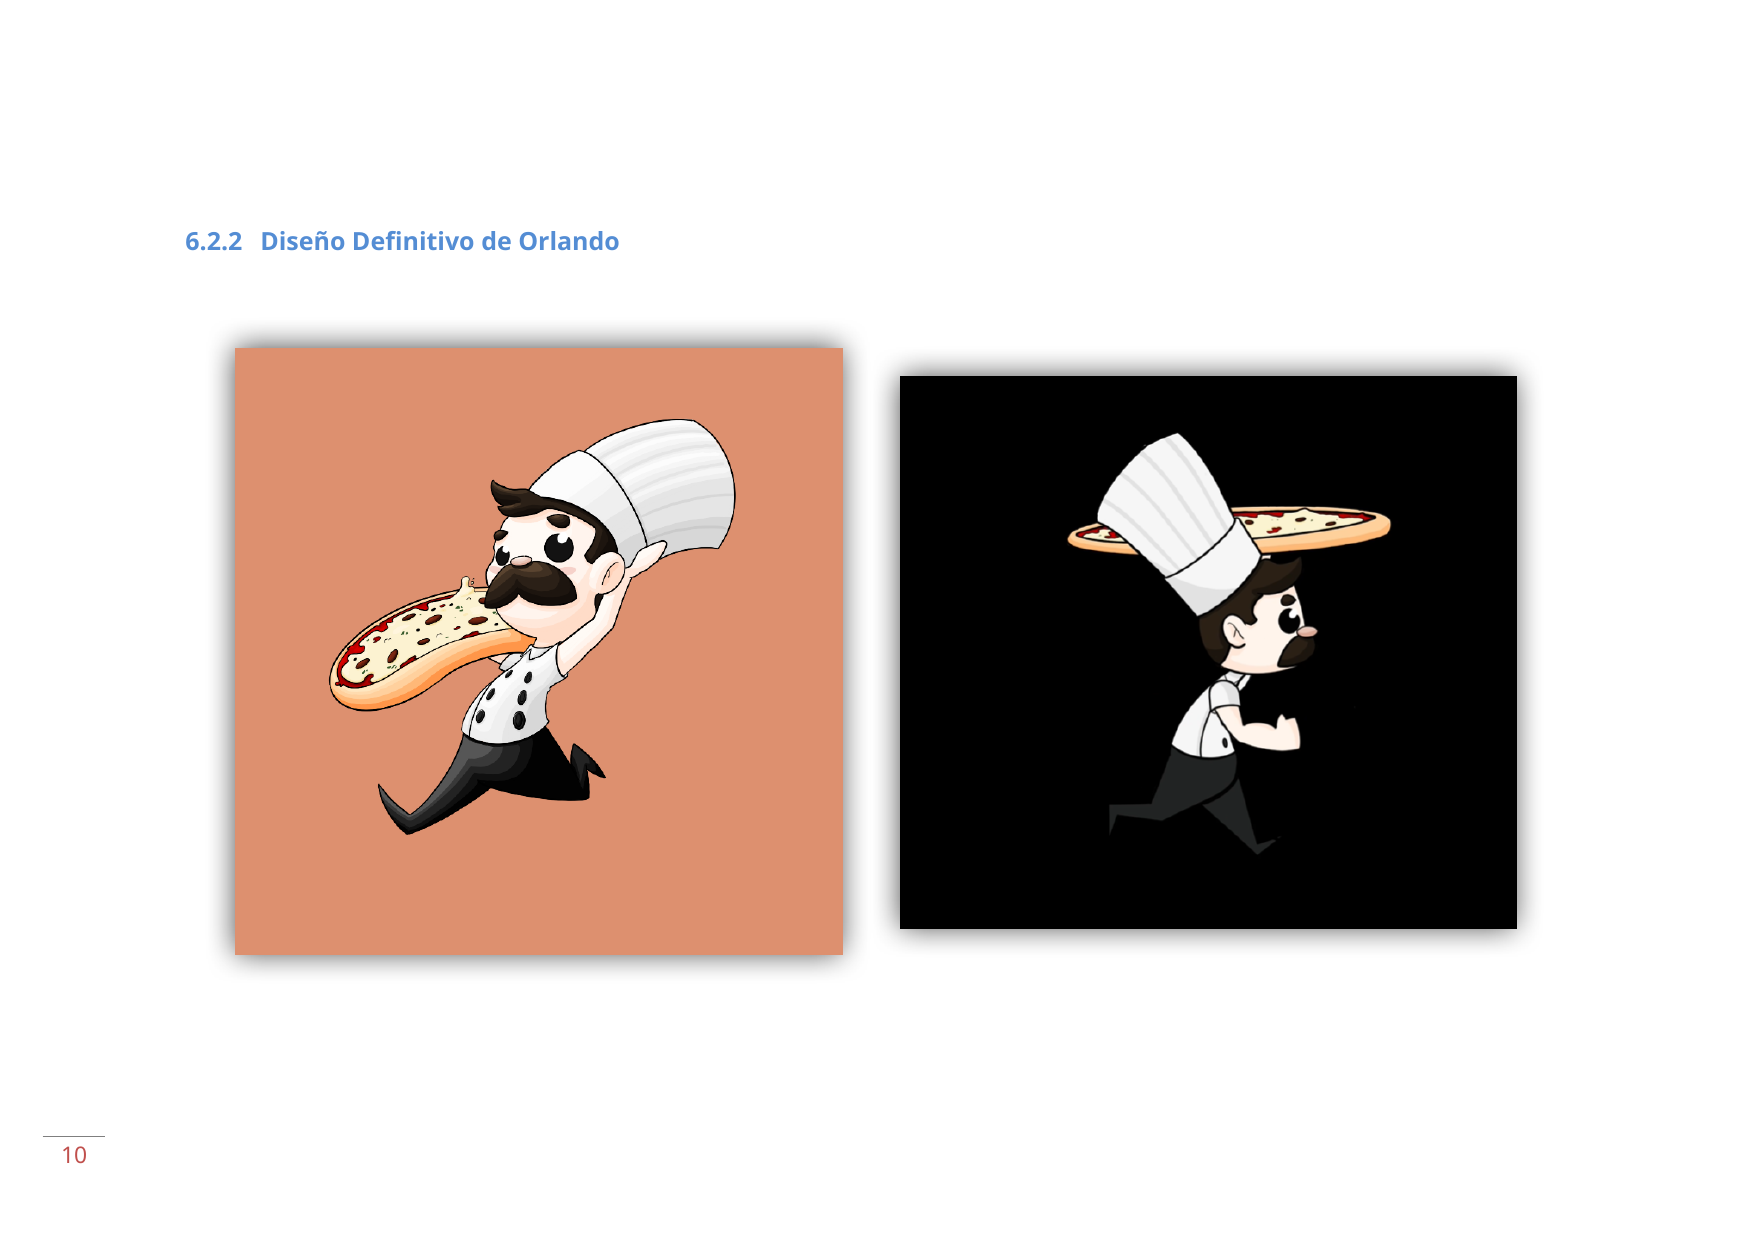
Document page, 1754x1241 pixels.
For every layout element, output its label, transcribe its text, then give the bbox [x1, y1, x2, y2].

picture [235, 348, 843, 955]
subtitle Diseño Definitivo de Orlando [185, 223, 1606, 258]
picture [900, 376, 1517, 929]
